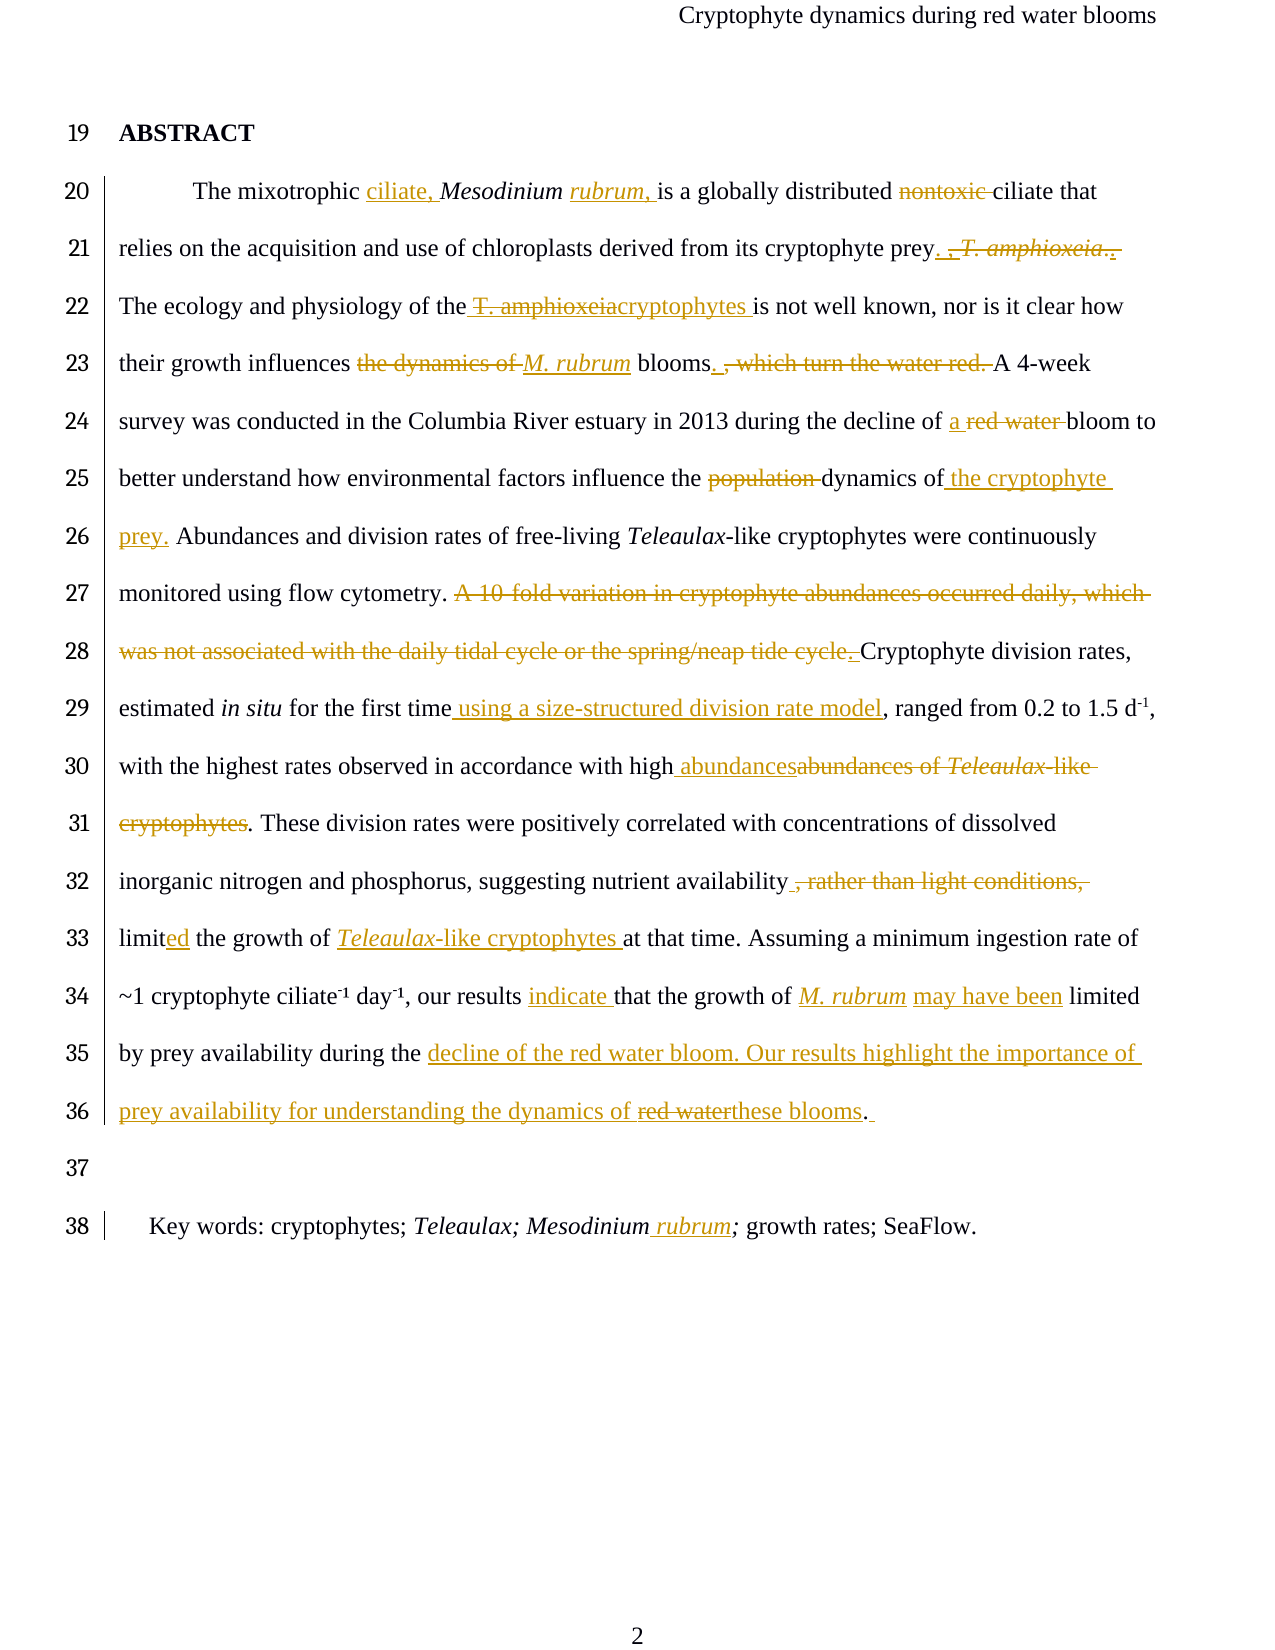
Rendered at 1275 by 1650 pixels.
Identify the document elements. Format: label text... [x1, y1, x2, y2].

text Key words: cryptophytes; Teleaulax; Mesodinium; growth rates; SeaFlow. [118, 1211, 1156, 1240]
text The mixotrophic Mesodinium is a globally distributed ciliate that relies on the acquisition and use of chloroplasts derived from its cryptophyte preyThe ecology and physiology of theis not well known, nor is it clear how their growth influences bloomsA 4-week survey was conducted in the Columbia River estuary in 2013 during the decline of bloom to better understand how environmental factors influence the dynamics of Abundances and division rates of free-living Teleaulax-like cryptophytes were continuously monitored using flow cytometry. Cryptophyte division rates, estimated in situ for the first time, ranged from 0.2 to 1.5 d-1, with the highest rates observed in accordance with high. These division rates were positively correlated with concentrations of dissolved inorganic nitrogen and phosphorus, suggesting nutrient availabilitylimit the growth of at that time. Assuming a minimum ingestion rate of ~1 cryptophyte ciliate-¹ day-¹, our results that the growth of limited by prey availability during the . [118, 176, 1156, 1125]
text ABSTRACT [118, 118, 1156, 147]
